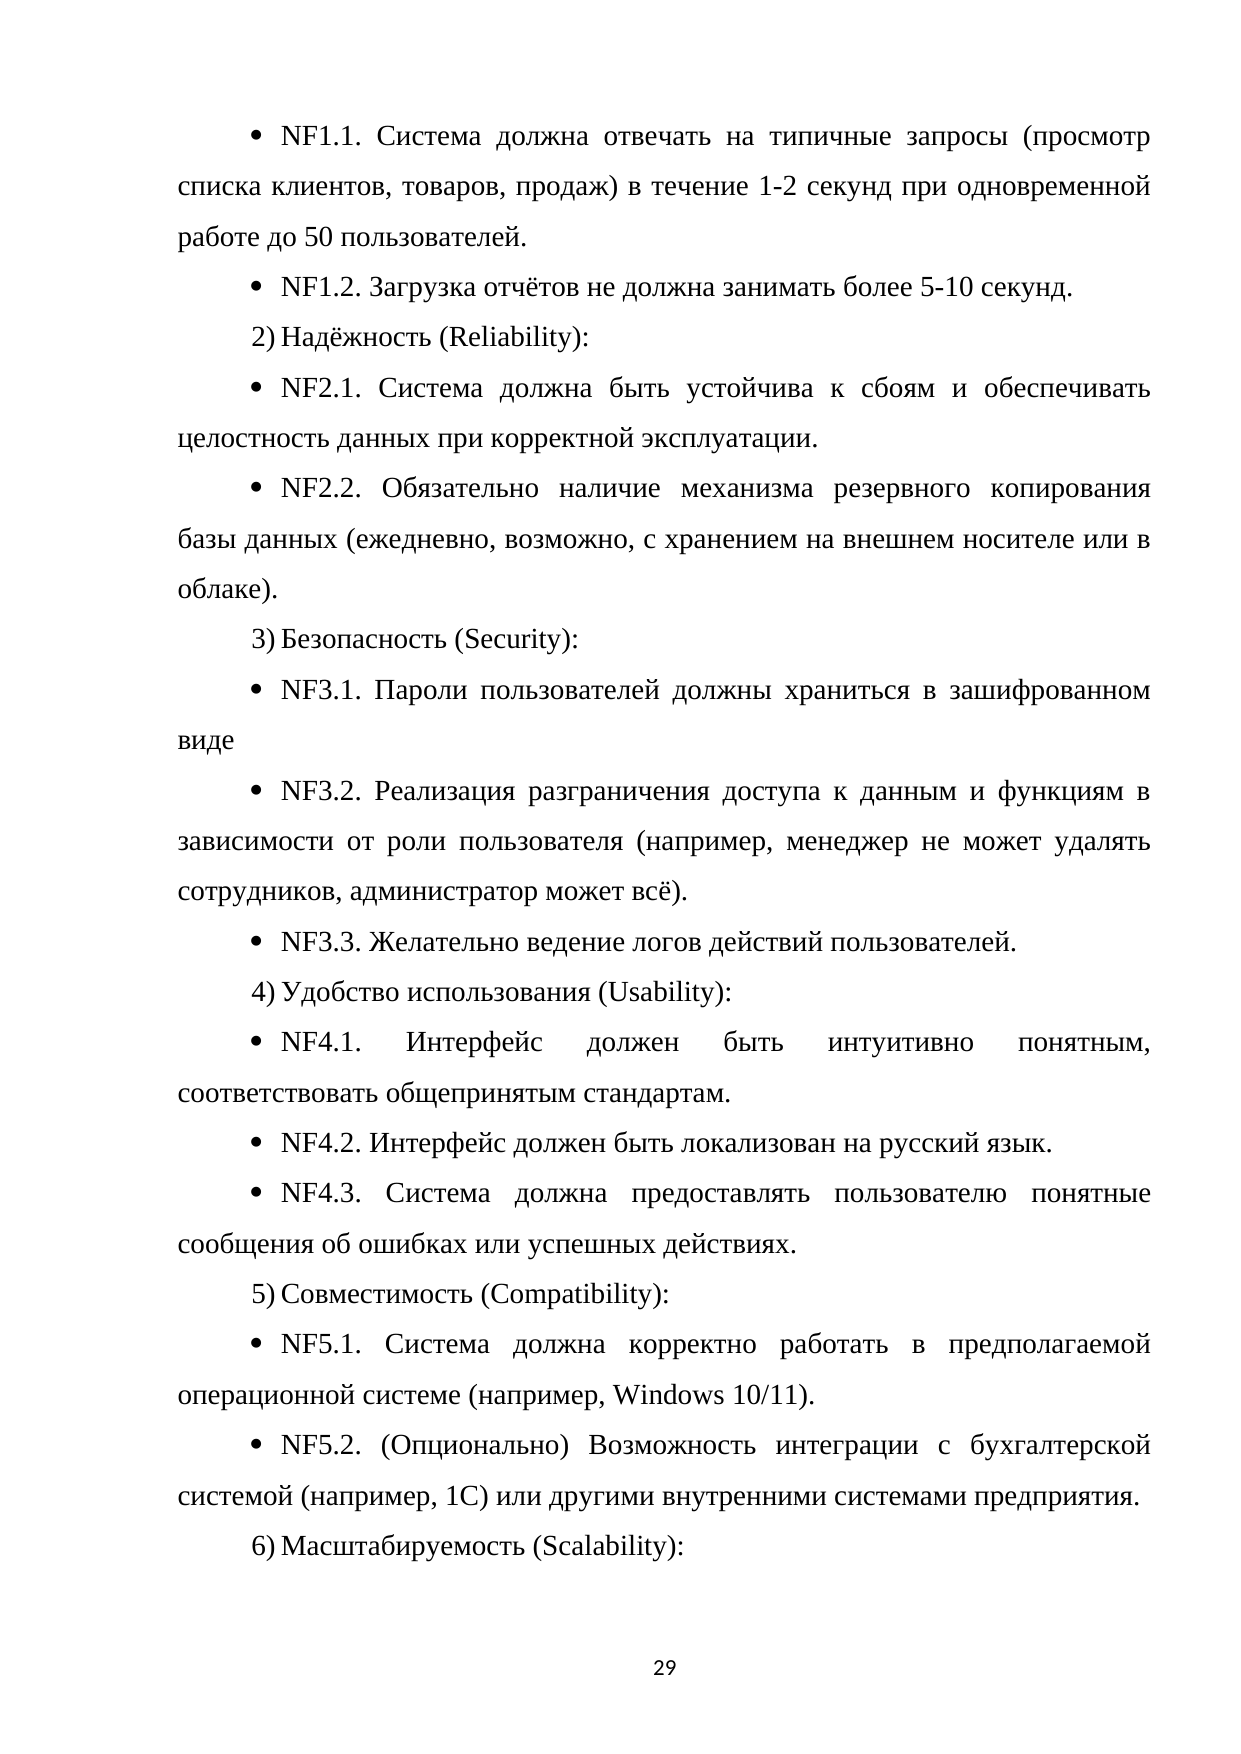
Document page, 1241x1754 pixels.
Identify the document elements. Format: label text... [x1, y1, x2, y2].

list Удобство использования (Usability): [177, 974, 1152, 1008]
list Безопасность (Security): [177, 622, 1152, 655]
list NF2.2. Обязательно наличие механизма резервного копирования базы данных (ежедневно, возможно, с хранением на внешнем носителе или в облаке). [177, 471, 1152, 605]
list NF4.1. Интерфейс должен быть интуитивно понятным, соответствовать общепринятым стандартам. [177, 1024, 1152, 1108]
list NF3.2. Реализация разграничения доступа к данным и функциям в зависимости от роли пользователя (например, менеджер не может удалять сотрудников, администратор может всё). [177, 773, 1152, 907]
list NF4.2. Интерфейс должен быть локализован на русский язык. [177, 1125, 1152, 1159]
list NF5.1. Система должна корректно работать в предполагаемой операционной системе (например, Windows 10/11). [177, 1327, 1152, 1411]
list NF1.1. Система должна отвечать на типичные запросы (просмотр списка клиентов, товаров, продаж) в течение 1-2 секунд при одновременной работе до 50 пользователей. [177, 118, 1152, 252]
list NF2.1. Система должна быть устойчива к сбоям и обеспечивать целостность данных при корректной эксплуатации. [177, 370, 1152, 454]
list NF3.3. Желательно ведение логов действий пользователей. [177, 924, 1152, 957]
list NF4.3. Система должна предоставлять пользователю понятные сообщения об ошибках или успешных действиях. [177, 1176, 1152, 1259]
list Масштабируемость (Scalability): [177, 1528, 1152, 1562]
list NF1.2. Загрузка отчётов не должна занимать более 5-10 секунд. [177, 269, 1152, 303]
list NF5.2. (Опционально) Возможность интеграции с бухгалтерской системой (например, 1С) или другими внутренними системами предприятия. [177, 1427, 1152, 1511]
list NF3.1. Пароли пользователей должны храниться в зашифрованном виде [177, 672, 1152, 756]
list Совместимость (Compatibility): [177, 1276, 1152, 1310]
list Надёжность (Reliability): [177, 319, 1152, 353]
